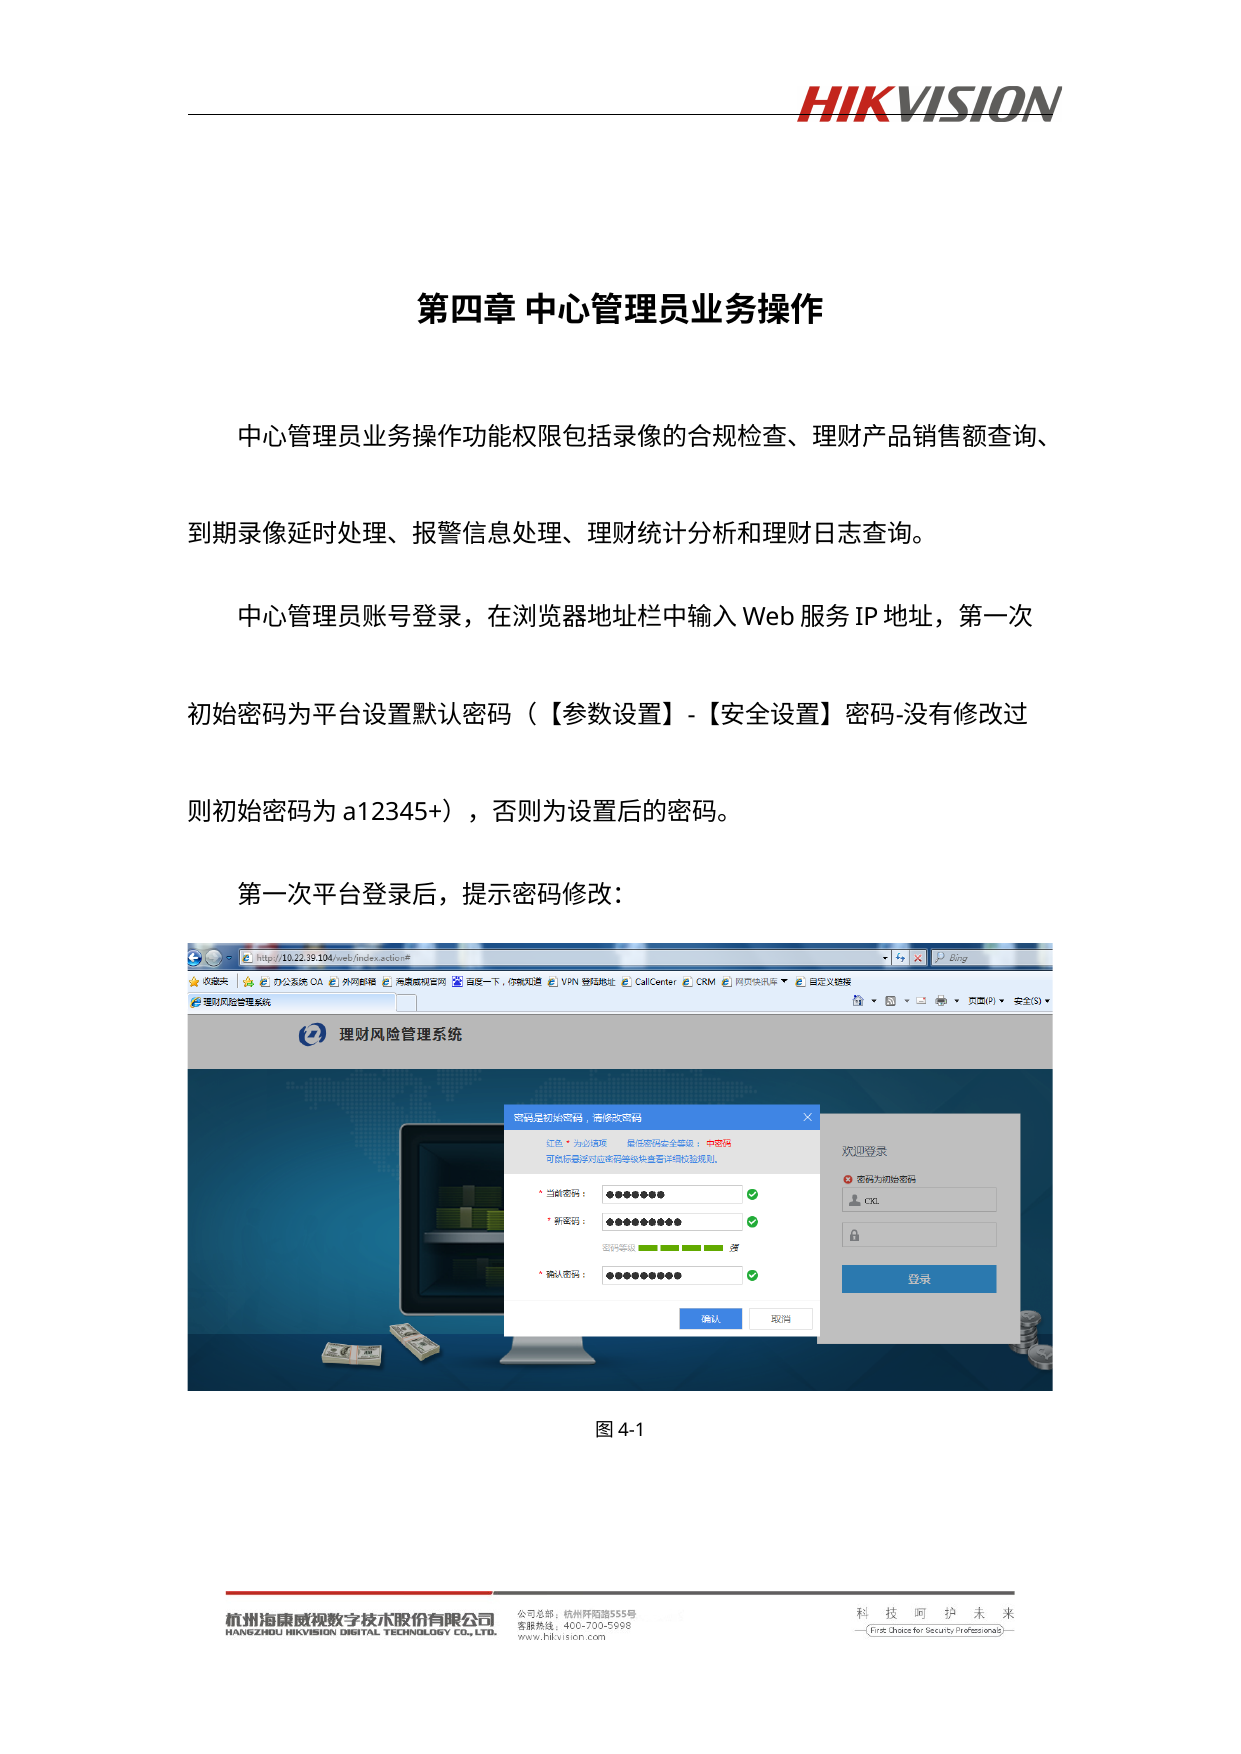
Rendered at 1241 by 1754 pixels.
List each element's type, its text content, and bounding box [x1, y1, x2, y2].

picture [225, 1591, 1015, 1640]
picture [187, 943, 1053, 1391]
picture [797, 86, 1063, 122]
text 中心管理员业务操作功能权限包括录像的合规检查、理财产品销售额查询、到期录像延时处理、报警信息处理、理财统计分析和理财日志查询。 [187, 402, 1053, 564]
text 第一次平台登录后，提示密码修改： [187, 861, 1053, 926]
subtitle 第四章 中心管理员业务操作 [187, 274, 1053, 339]
text 中心管理员账号登录，在浏览器地址栏中输入Web服务IP地址，第一次初始密码为平台设置默认密码（【参数设置】-【安全设置】密码-没有修改过则初始密码为a12345+），否则为设置后的密码。 [187, 582, 1053, 842]
text 图 4-1 [187, 1412, 1053, 1444]
